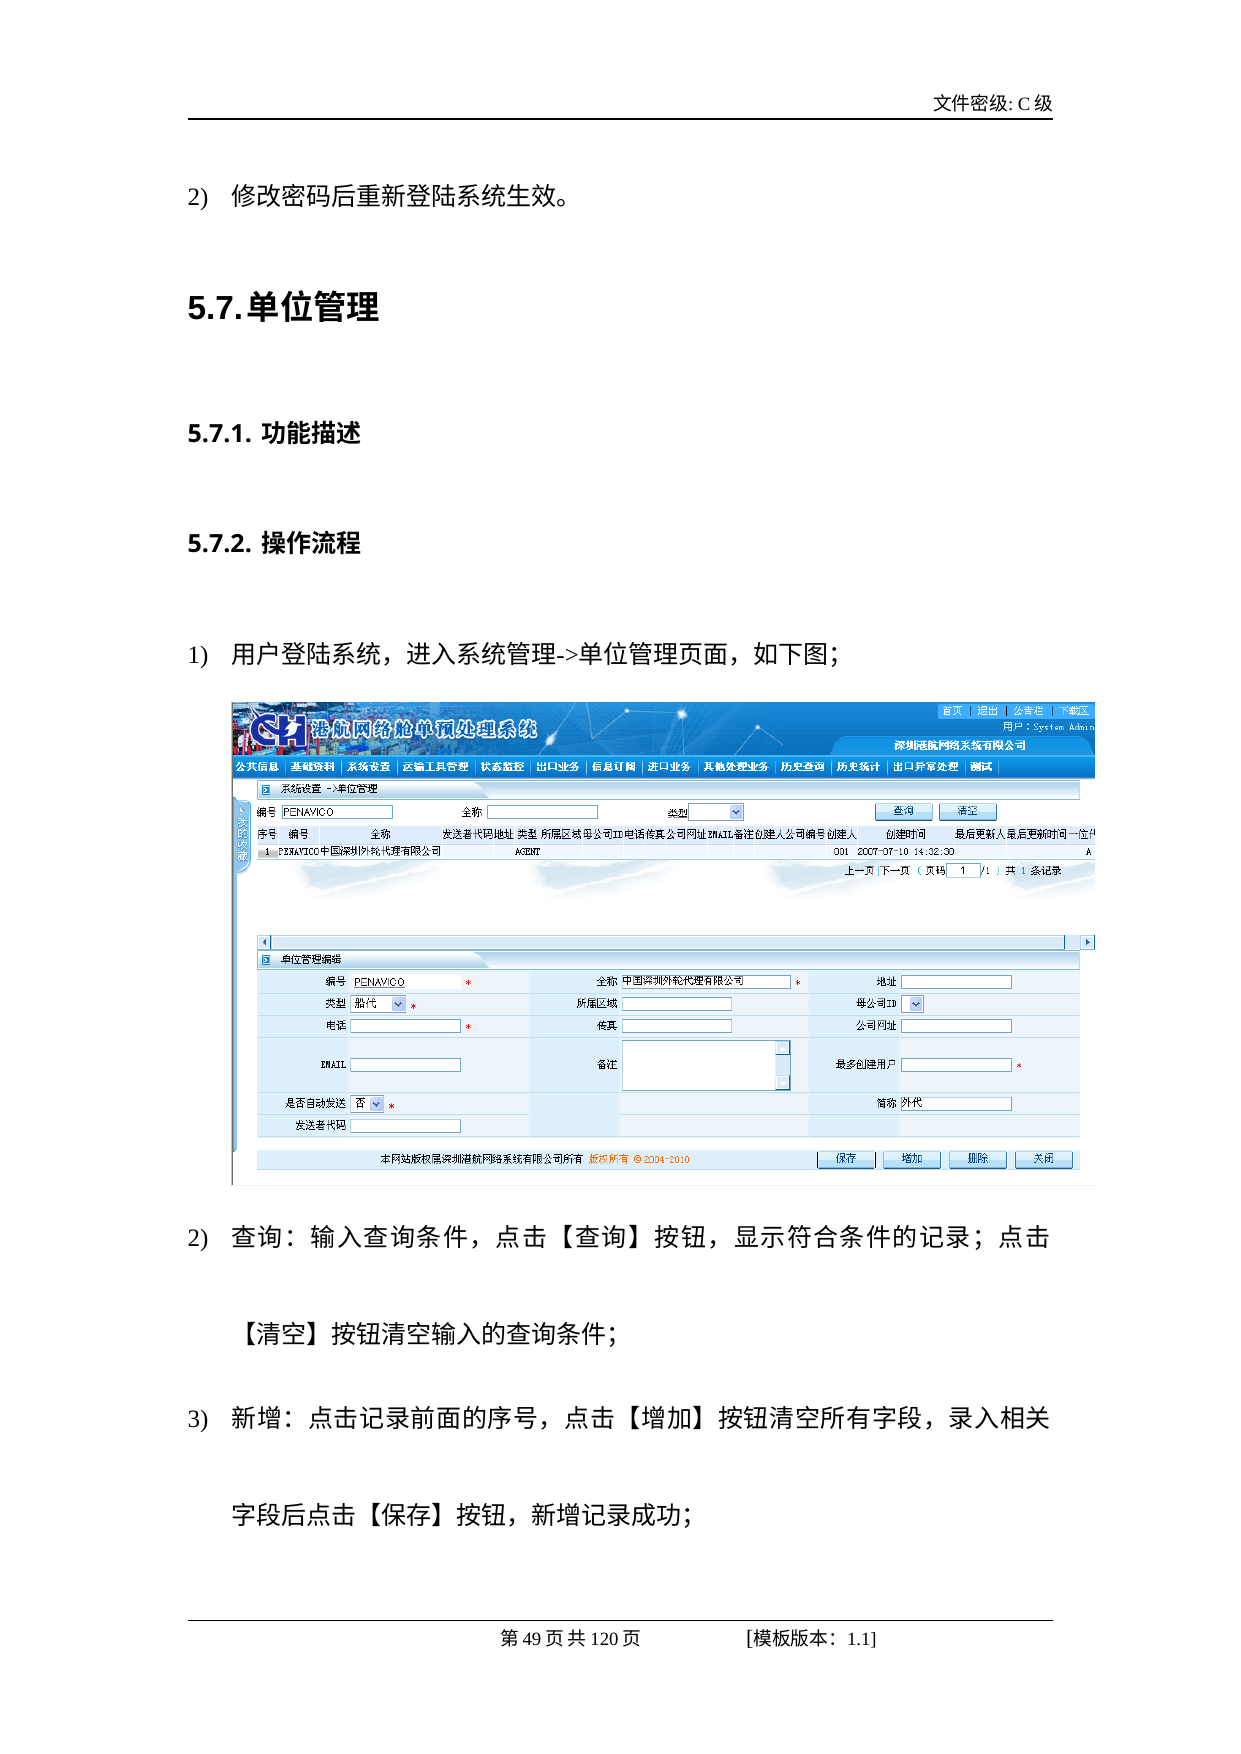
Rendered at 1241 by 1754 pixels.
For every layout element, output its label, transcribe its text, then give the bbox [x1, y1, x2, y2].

list 新增：点击记录前面的序号，点击【增加】按钮清空所有字段，录入相关字段后点击【保存】按钮，新增记录成功； [187, 1384, 1053, 1546]
subtitle 操作流程 [187, 509, 1053, 574]
picture [231, 702, 1096, 1186]
subtitle 单位管理 [187, 272, 1053, 337]
list 查询：输入查询条件，点击【查询】按钮，显示符合条件的记录；点击【清空】按钮清空输入的查询条件； [187, 1203, 1053, 1366]
list 用户登陆系统，进入系统管理->单位管理页面，如下图； [187, 620, 1053, 685]
subtitle 功能描述 [187, 399, 1053, 464]
list 修改密码后重新登陆系统生效。 [187, 162, 1053, 227]
